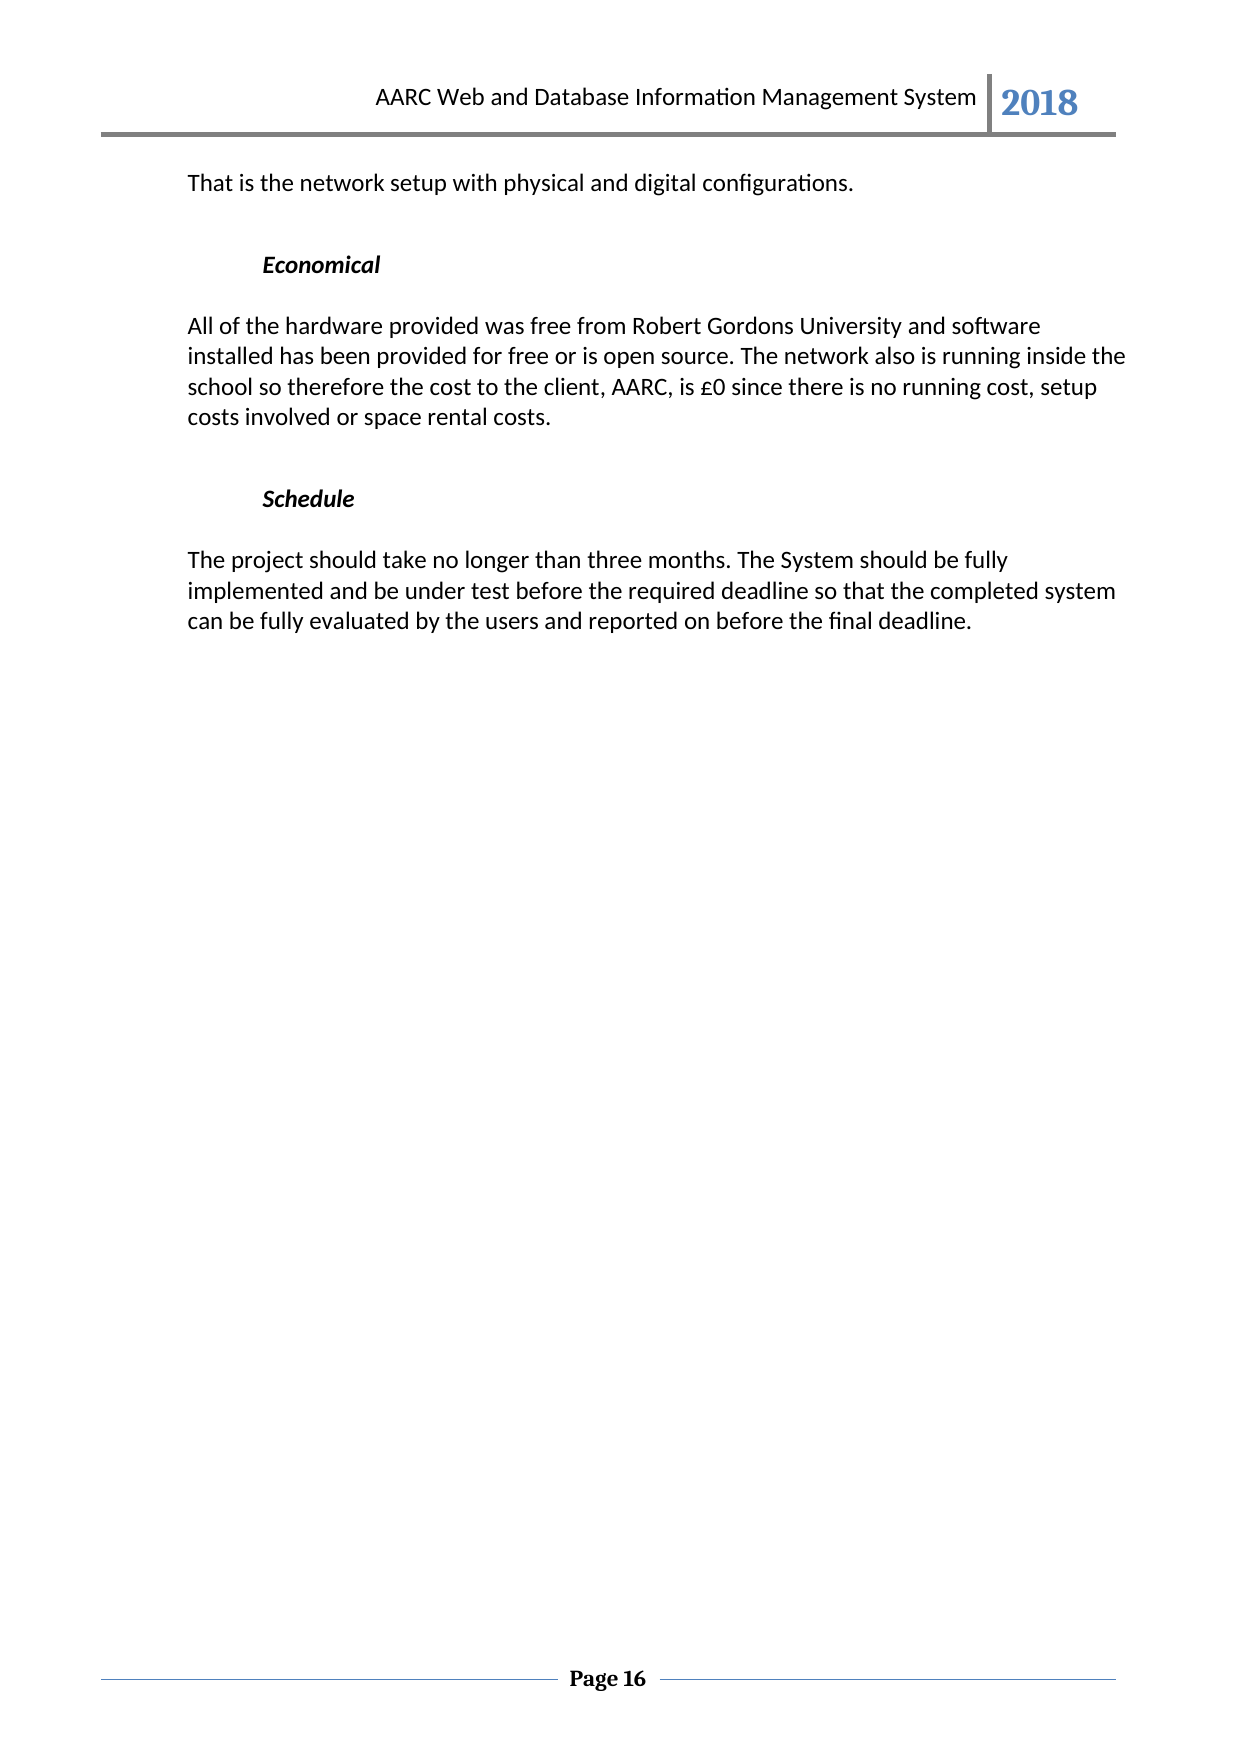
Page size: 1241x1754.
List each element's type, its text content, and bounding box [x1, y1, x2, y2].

text That is the network setup with physical and digital configurations. [187, 167, 1128, 198]
subtitle Schedule [187, 483, 1128, 514]
text All of the hardware provided was free from Robert Gordons University and software installed has been provided for free or is open source. The network also is running inside the school so therefore the cost to the client, AARC, is £0 since there is no running cost, setup costs involved or space rental costs. [187, 310, 1128, 432]
text The project should take no longer than three months. The System should be fully implemented and be under test before the required deadline so that the completed system can be fully evaluated by the users and reported on before the final deadline. [187, 544, 1128, 636]
subtitle Economical [187, 249, 1128, 279]
